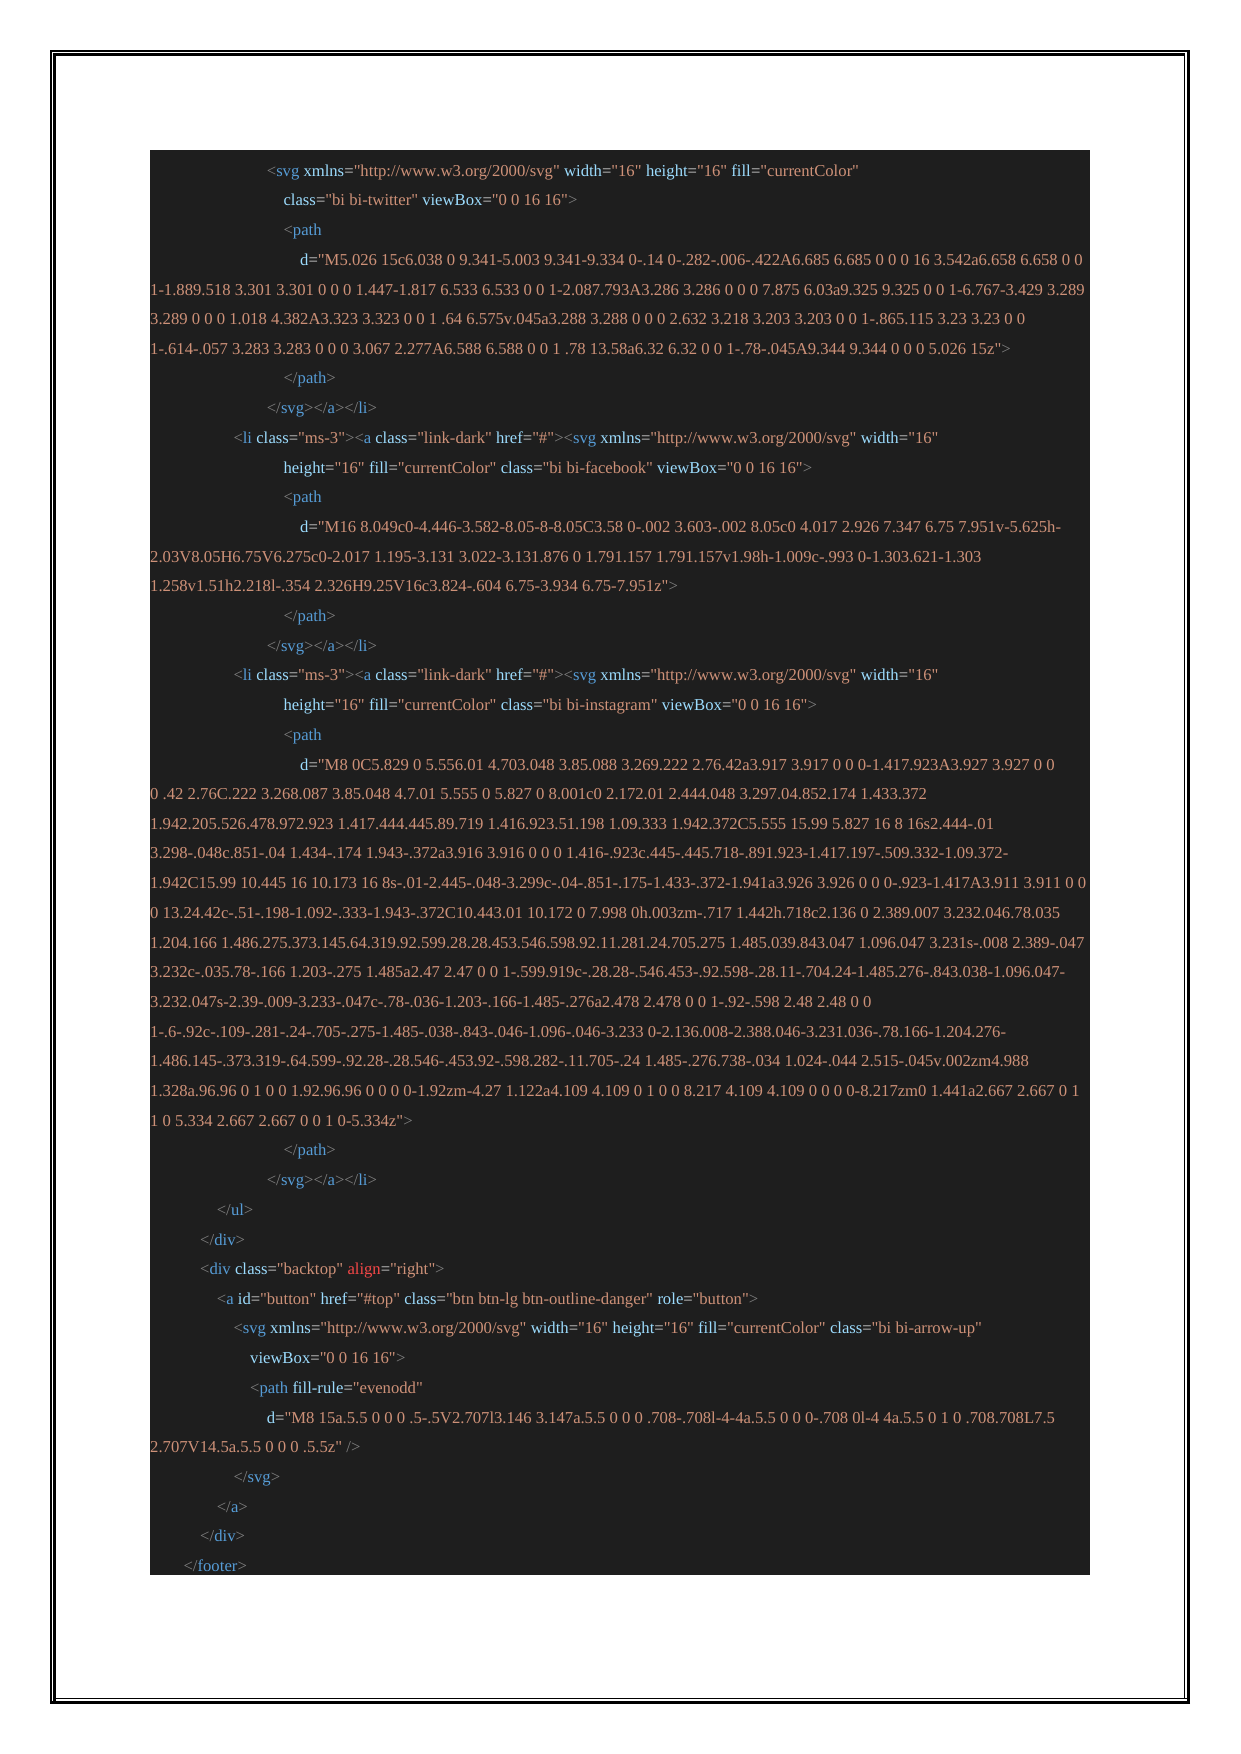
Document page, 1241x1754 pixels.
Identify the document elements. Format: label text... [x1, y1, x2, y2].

text </path> [150, 595, 1090, 625]
text </svg></a></li> [150, 387, 1090, 417]
text <svg xmlns="http://www.w3.org/2000/svg" width="16" height="16" fill="currentColor" [150, 150, 1090, 180]
text </svg></a></li> [150, 625, 1090, 655]
text </ul> [150, 1189, 1090, 1219]
text viewBox="0 0 16 16"> [150, 1337, 1090, 1367]
text <svg xmlns="http://www.w3.org/2000/svg" width="16" height="16" fill="currentColor" class="bi bi-arrow-up" [150, 1308, 1090, 1337]
text height="16" fill="currentColor" class="bi bi-facebook" viewBox="0 0 16 16"> [150, 447, 1090, 477]
text </div> [150, 1516, 1090, 1545]
text <li class="ms-3"><a class="link-dark" href="#"><svg xmlns="http://www.w3.org/2000/svg" width="16" [150, 417, 1090, 447]
text </svg></a></li> [150, 1159, 1090, 1189]
text height="16" fill="currentColor" class="bi bi-instagram" viewBox="0 0 16 16"> [150, 684, 1090, 714]
text </div> [150, 1219, 1090, 1248]
text </path> [150, 358, 1090, 387]
text <path fill-rule="evenodd" [150, 1367, 1090, 1397]
text d="M8 15a.5.5 0 0 0 .5-.5V2.707l3.146 3.147a.5.5 0 0 0 .708-.708l-4-4a.5.5 0 0 0-.708 0l-4 4a.5.5 0 1 0 .708.708L7.5 2.707V14.5a.5.5 0 0 0 .5.5z" /> [150, 1397, 1090, 1456]
text <path [150, 209, 1090, 239]
text <a id="button" href="#top" class="btn btn-lg btn-outline-danger" role="button"> [150, 1278, 1090, 1308]
text </svg> [150, 1456, 1090, 1486]
text </path> [150, 1130, 1090, 1159]
text class="bi bi-twitter" viewBox="0 0 16 16"> [150, 180, 1090, 209]
text <path [150, 477, 1090, 506]
text d="M16 8.049c0-4.446-3.582-8.05-8-8.05C3.58 0-.002 3.603-.002 8.05c0 4.017 2.926 7.347 6.75 7.951v-5.625h-2.03V8.05H6.75V6.275c0-2.017 1.195-3.131 3.022-3.131.876 0 1.791.157 1.791.157v1.98h-1.009c-.993 0-1.303.621-1.303 1.258v1.51h2.218l-.354 2.326H9.25V16c3.824-.604 6.75-3.934 6.75-7.951z"> [150, 506, 1090, 595]
text </a> [150, 1486, 1090, 1516]
text <div class="backtop" align="right"> [150, 1248, 1090, 1278]
text </footer> [150, 1545, 1090, 1575]
text <path [150, 714, 1090, 744]
text d="M5.026 15c6.038 0 9.341-5.003 9.341-9.334 0-.14 0-.282-.006-.422A6.685 6.685 0 0 0 16 3.542a6.658 6.658 0 0 1-1.889.518 3.301 3.301 0 0 0 1.447-1.817 6.533 6.533 0 0 1-2.087.793A3.286 3.286 0 0 0 7.875 6.03a9.325 9.325 0 0 1-6.767-3.429 3.289 3.289 0 0 0 1.018 4.382A3.323 3.323 0 0 1 .64 6.575v.045a3.288 3.288 0 0 0 2.632 3.218 3.203 3.203 0 0 1-.865.115 3.23 3.23 0 0 1-.614-.057 3.283 3.283 0 0 0 3.067 2.277A6.588 6.588 0 0 1 .78 13.58a6.32 6.32 0 0 1-.78-.045A9.344 9.344 0 0 0 5.026 15z"> [150, 239, 1090, 358]
text <li class="ms-3"><a class="link-dark" href="#"><svg xmlns="http://www.w3.org/2000/svg" width="16" [150, 655, 1090, 684]
text d="M8 0C5.829 0 5.556.01 4.703.048 3.85.088 3.269.222 2.76.42a3.917 3.917 0 0 0-1.417.923A3.927 3.927 0 0 0 .42 2.76C.222 3.268.087 3.85.048 4.7.01 5.555 0 5.827 0 8.001c0 2.172.01 2.444.048 3.297.04.852.174 1.433.372 1.942.205.526.478.972.923 1.417.444.445.89.719 1.416.923.51.198 1.09.333 1.942.372C5.555 15.99 5.827 16 8 16s2.444-.01 3.298-.048c.851-.04 1.434-.174 1.943-.372a3.916 3.916 0 0 0 1.416-.923c.445-.445.718-.891.923-1.417.197-.509.332-1.09.372-1.942C15.99 10.445 16 10.173 16 8s-.01-2.445-.048-3.299c-.04-.851-.175-1.433-.372-1.941a3.926 3.926 0 0 0-.923-1.417A3.911 3.911 0 0 0 13.24.42c-.51-.198-1.092-.333-1.943-.372C10.443.01 10.172 0 7.998 0h.003zm-.717 1.442h.718c2.136 0 2.389.007 3.232.046.78.035 1.204.166 1.486.275.373.145.64.319.92.599.28.28.453.546.598.92.11.281.24.705.275 1.485.039.843.047 1.096.047 3.231s-.008 2.389-.047 3.232c-.035.78-.166 1.203-.275 1.485a2.47 2.47 0 0 1-.599.919c-.28.28-.546.453-.92.598-.28.11-.704.24-1.485.276-.843.038-1.096.047-3.232.047s-2.39-.009-3.233-.047c-.78-.036-1.203-.166-1.485-.276a2.478 2.478 0 0 1-.92-.598 2.48 2.48 0 0 1-.6-.92c-.109-.281-.24-.705-.275-1.485-.038-.843-.046-1.096-.046-3.233 0-2.136.008-2.388.046-3.231.036-.78.166-1.204.276-1.486.145-.373.319-.64.599-.92.28-.28.546-.453.92-.598.282-.11.705-.24 1.485-.276.738-.034 1.024-.044 2.515-.045v.002zm4.988 1.328a.96.96 0 1 0 0 1.92.96.96 0 0 0 0-1.92zm-4.27 1.122a4.109 4.109 0 1 0 0 8.217 4.109 4.109 0 0 0 0-8.217zm0 1.441a2.667 2.667 0 1 1 0 5.334 2.667 2.667 0 0 1 0-5.334z"> [150, 744, 1090, 1130]
